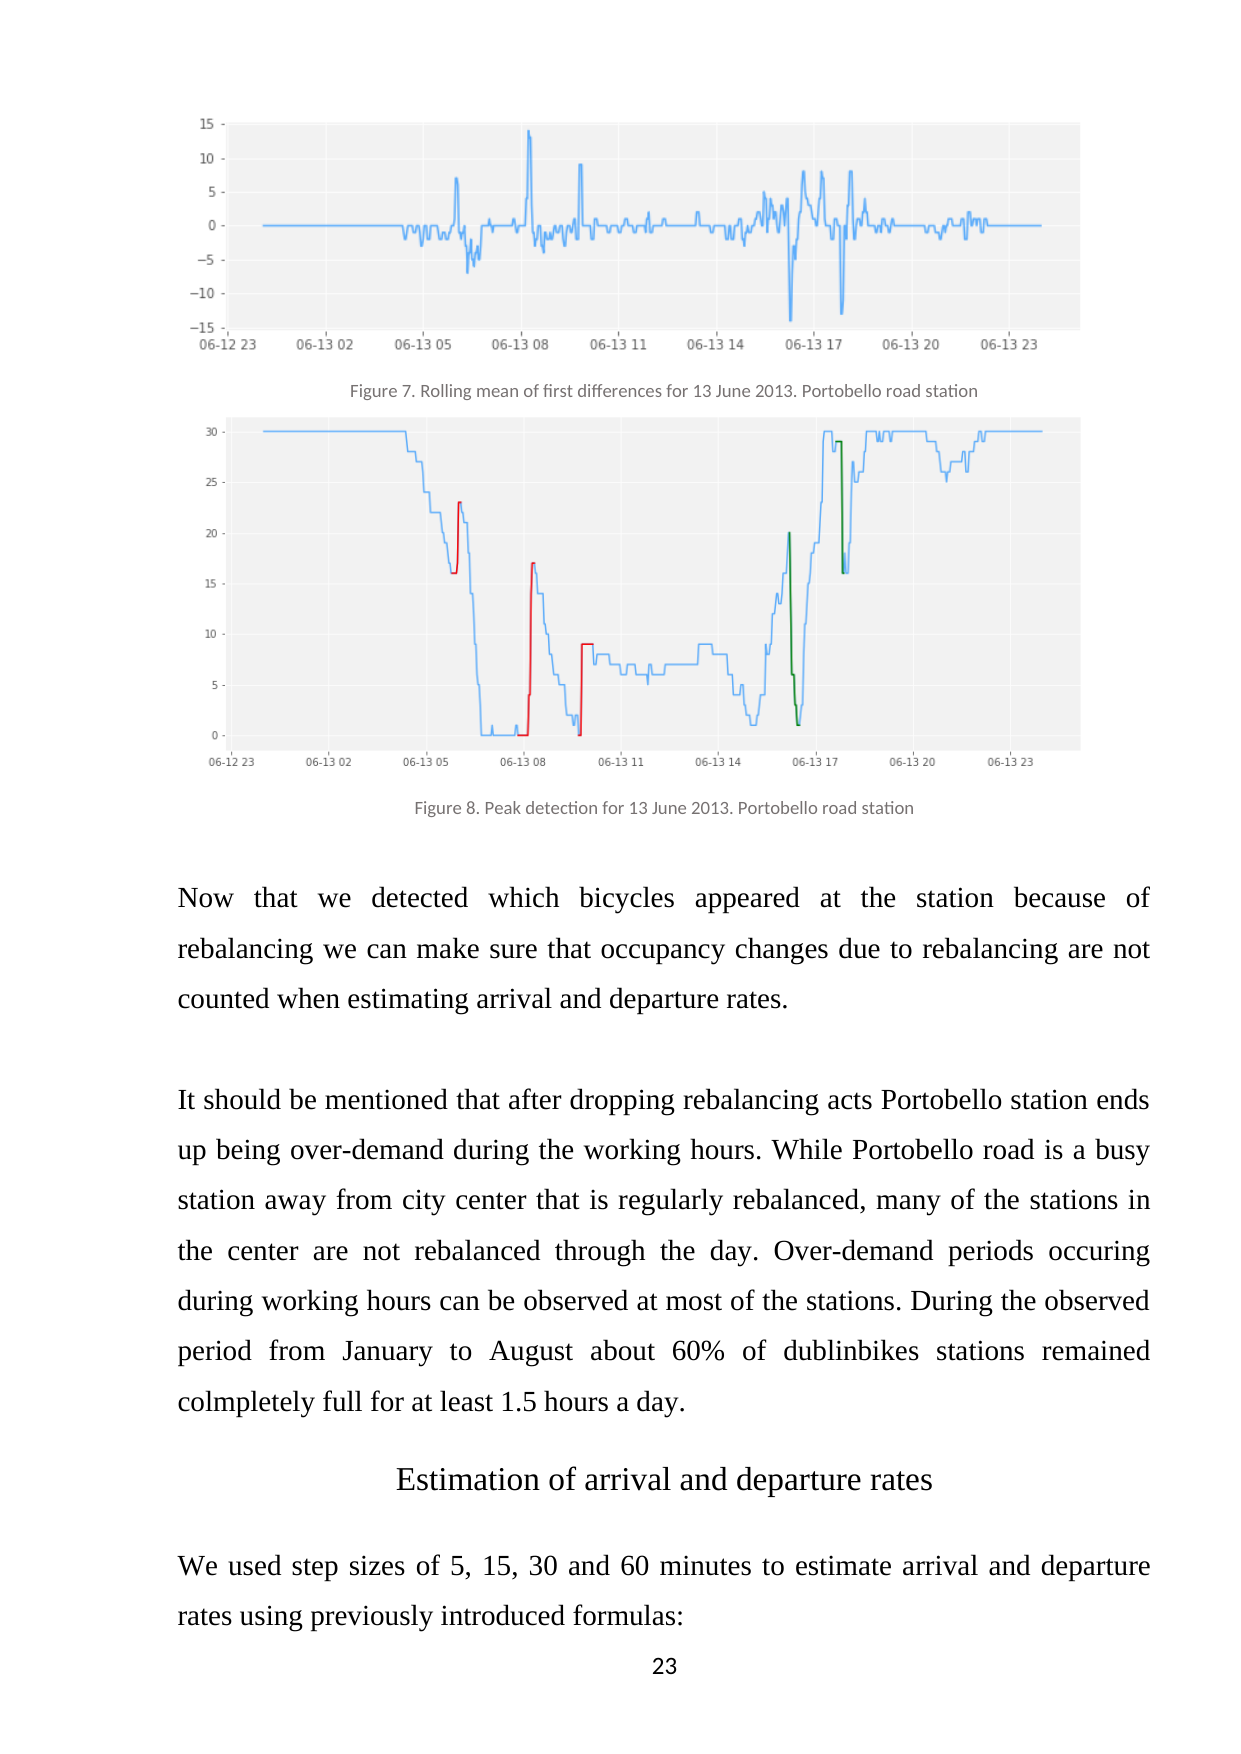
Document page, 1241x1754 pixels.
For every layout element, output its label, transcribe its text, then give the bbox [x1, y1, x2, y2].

picture [177, 118, 1114, 365]
text Figure 8. Peak detection for 13 June 2013. Portobello road station [177, 796, 1152, 819]
text Now that we detected which bicycles appeared at the station because of rebalancing we can make sure that occupancy changes due to rebalancing are not counted when estimating arrival and departure rates. [177, 881, 1152, 1015]
text We used step sizes of 5, 15, 30 and 60 minutes to estimate arrival and departure rates using previously introduced formulas: [177, 1548, 1152, 1632]
text Figure 7. Rolling mean of first differences for 13 June 2013. Portobello road station [177, 380, 1152, 403]
text It should be mentioned that after dropping rebalancing acts Portobello station ends up being over-demand during the working hours. While Portobello road is a busy station away from city center that is regularly rebalanced, many of the stations in the center are not rebalanced through the day. Over-demand periods occuring during working hours can be observed at most of the stations. During the observed period from January to August about 60% of dublinbikes stations remained colmpletely full for at least 1.5 hours a day. [177, 1082, 1152, 1417]
picture [177, 414, 1114, 781]
subtitle Estimation of arrival and departure rates [177, 1459, 1152, 1497]
